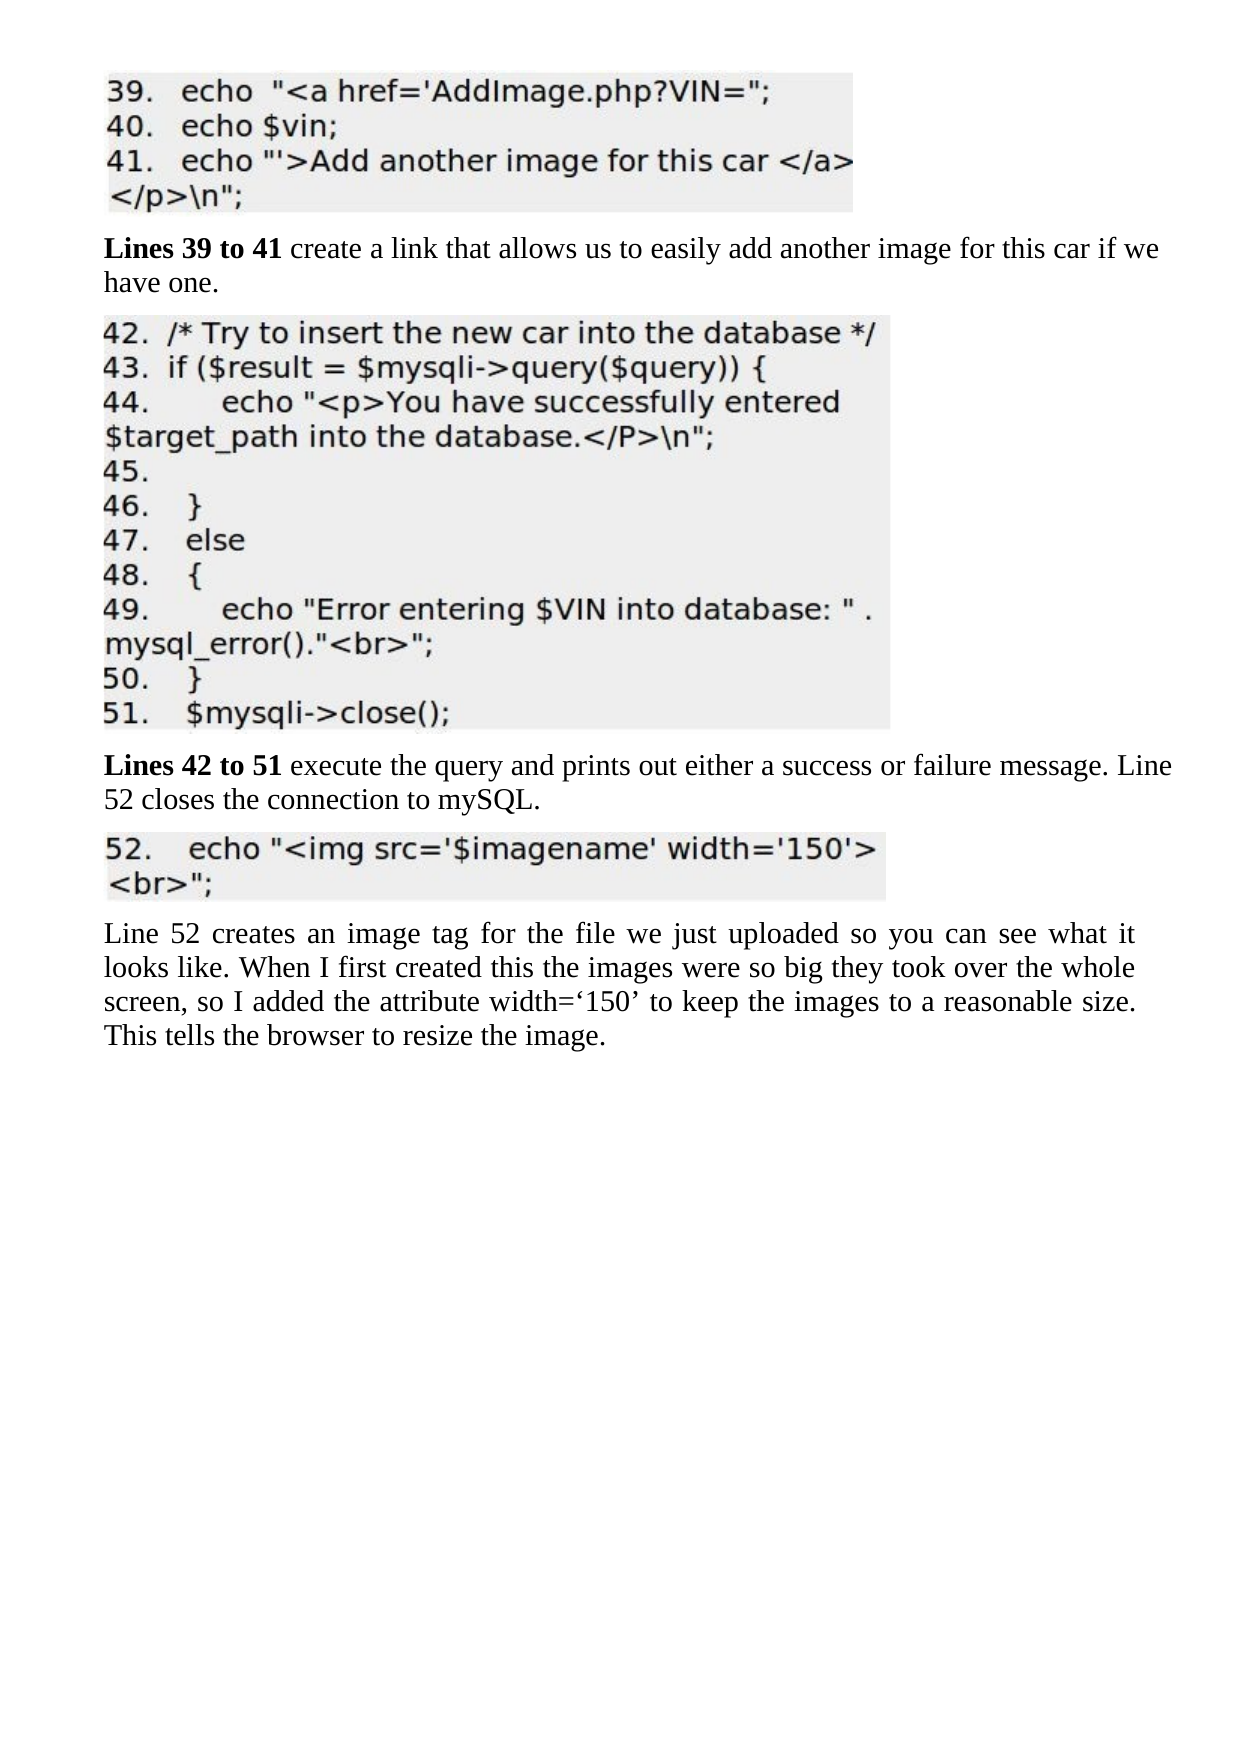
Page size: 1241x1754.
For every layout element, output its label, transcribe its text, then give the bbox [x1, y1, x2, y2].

text Lines 39 to 41 create a link that allows us to easily add another image for this car if we have one. [103, 231, 1178, 299]
picture [103, 70, 853, 217]
picture [103, 832, 886, 902]
text Line 52 creates an image tag for the file we just uploaded so you can see what it looks like. When I first created this the images were so big they took over the whole screen, so I added the attribute width=‘150’ to keep the images to a reasonable size. This tells the browser to resize the image. [103, 844, 1136, 1052]
picture [103, 315, 891, 734]
